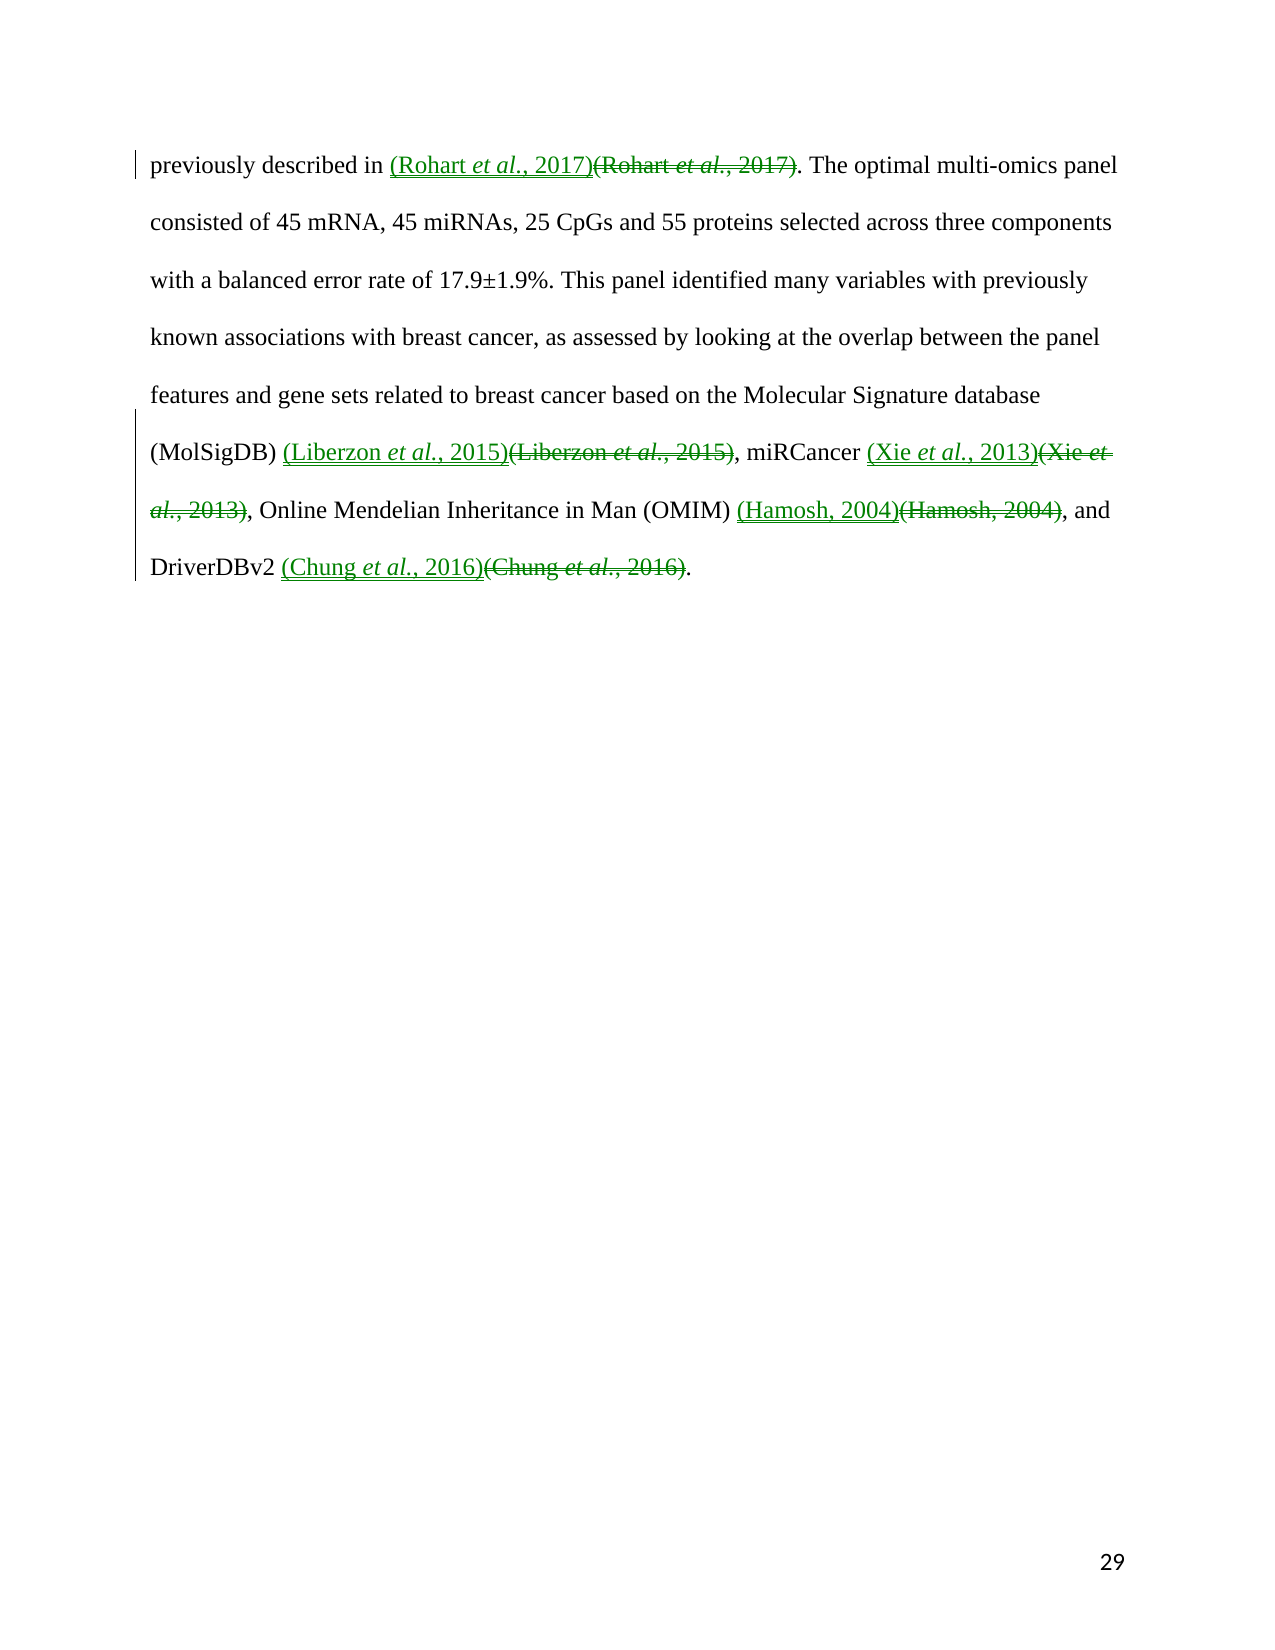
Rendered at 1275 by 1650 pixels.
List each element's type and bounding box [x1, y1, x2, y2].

text [150, 150, 1125, 581]
